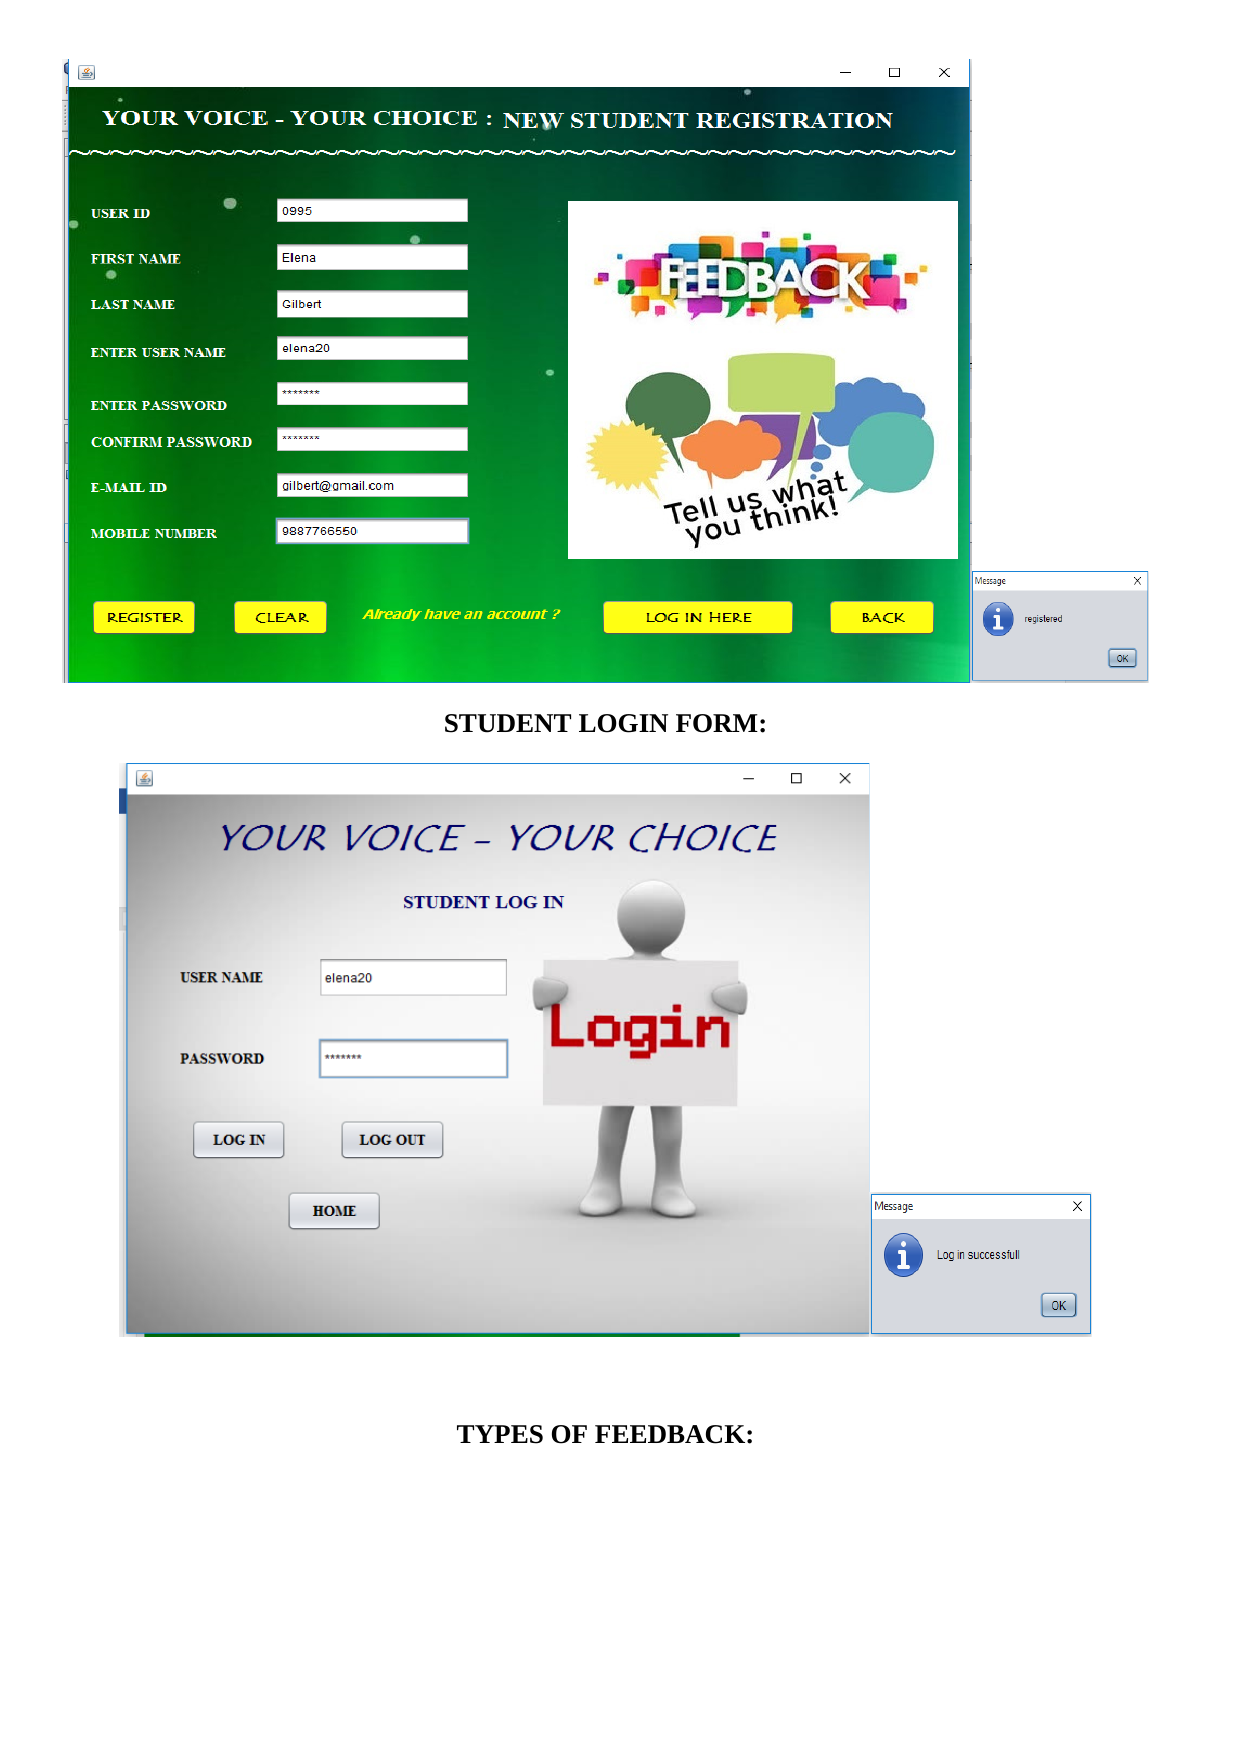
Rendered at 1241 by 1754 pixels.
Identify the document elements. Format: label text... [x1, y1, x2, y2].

text TYPES OF FEEDBACK: [0, 1418, 1211, 1450]
picture [62, 59, 1149, 683]
text STUDENT LOGIN FORM: [0, 707, 1211, 738]
picture [119, 763, 1092, 1337]
